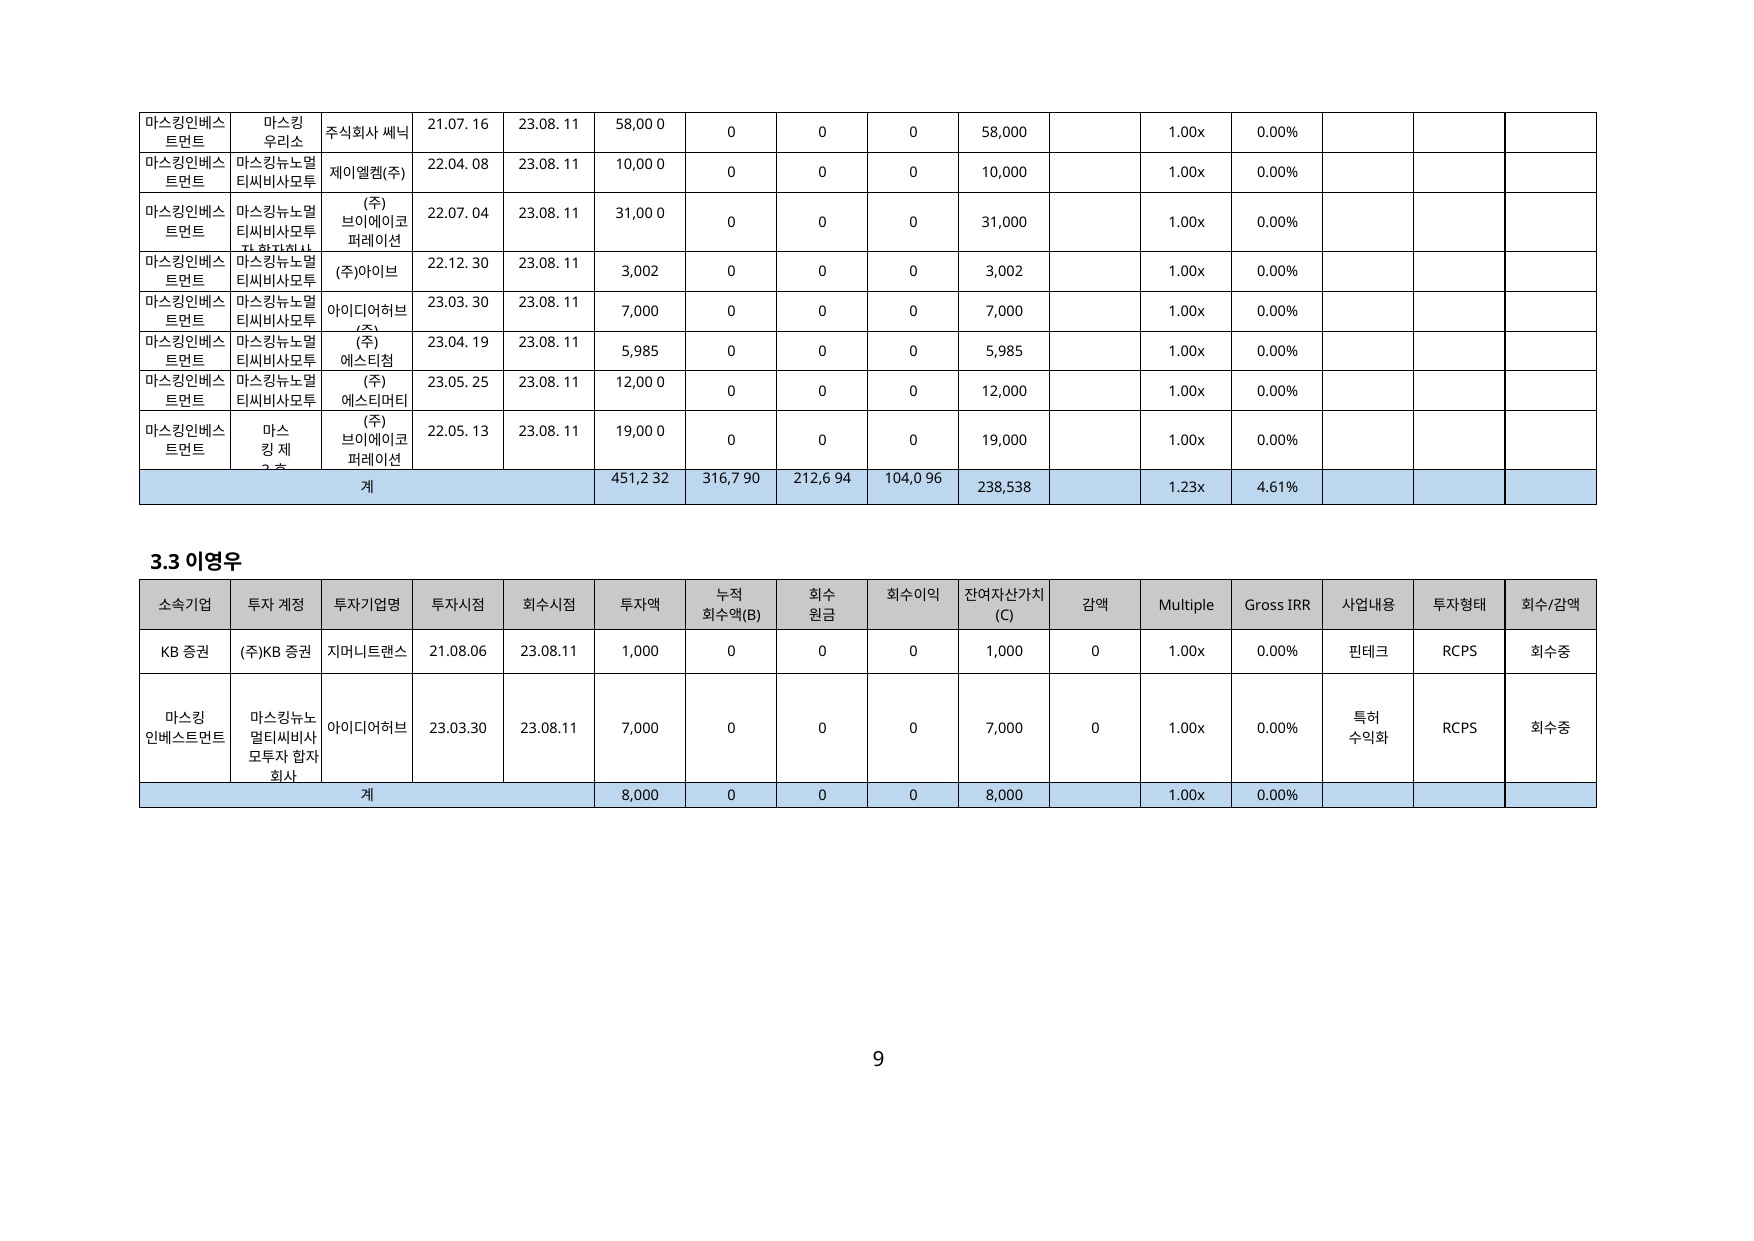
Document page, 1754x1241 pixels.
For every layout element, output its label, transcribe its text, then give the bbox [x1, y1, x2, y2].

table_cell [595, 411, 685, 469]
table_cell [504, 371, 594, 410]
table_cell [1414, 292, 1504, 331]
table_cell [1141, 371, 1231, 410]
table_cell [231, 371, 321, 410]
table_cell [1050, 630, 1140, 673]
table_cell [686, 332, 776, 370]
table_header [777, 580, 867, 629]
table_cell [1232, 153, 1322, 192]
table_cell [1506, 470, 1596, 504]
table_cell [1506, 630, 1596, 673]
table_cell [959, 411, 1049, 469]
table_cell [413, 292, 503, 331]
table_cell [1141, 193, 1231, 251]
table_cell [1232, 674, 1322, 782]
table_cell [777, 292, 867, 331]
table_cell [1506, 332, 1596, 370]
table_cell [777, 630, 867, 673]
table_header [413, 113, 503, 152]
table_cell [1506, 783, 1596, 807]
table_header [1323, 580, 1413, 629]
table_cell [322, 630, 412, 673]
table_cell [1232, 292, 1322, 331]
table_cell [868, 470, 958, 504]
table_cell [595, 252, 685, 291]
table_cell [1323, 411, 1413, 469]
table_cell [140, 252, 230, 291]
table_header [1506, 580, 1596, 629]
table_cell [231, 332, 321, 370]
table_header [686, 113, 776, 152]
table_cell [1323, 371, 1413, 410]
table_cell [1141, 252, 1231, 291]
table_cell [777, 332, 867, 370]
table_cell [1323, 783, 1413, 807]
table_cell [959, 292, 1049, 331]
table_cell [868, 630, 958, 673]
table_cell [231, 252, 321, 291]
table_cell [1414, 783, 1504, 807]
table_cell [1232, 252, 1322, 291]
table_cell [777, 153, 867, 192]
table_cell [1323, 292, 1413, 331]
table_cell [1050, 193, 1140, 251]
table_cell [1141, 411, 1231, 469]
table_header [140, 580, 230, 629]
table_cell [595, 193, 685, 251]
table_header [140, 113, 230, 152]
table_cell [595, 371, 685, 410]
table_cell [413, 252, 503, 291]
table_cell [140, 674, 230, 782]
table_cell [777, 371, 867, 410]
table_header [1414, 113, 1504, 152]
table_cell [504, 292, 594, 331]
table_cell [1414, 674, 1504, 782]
text 9 [149, 1044, 1607, 1072]
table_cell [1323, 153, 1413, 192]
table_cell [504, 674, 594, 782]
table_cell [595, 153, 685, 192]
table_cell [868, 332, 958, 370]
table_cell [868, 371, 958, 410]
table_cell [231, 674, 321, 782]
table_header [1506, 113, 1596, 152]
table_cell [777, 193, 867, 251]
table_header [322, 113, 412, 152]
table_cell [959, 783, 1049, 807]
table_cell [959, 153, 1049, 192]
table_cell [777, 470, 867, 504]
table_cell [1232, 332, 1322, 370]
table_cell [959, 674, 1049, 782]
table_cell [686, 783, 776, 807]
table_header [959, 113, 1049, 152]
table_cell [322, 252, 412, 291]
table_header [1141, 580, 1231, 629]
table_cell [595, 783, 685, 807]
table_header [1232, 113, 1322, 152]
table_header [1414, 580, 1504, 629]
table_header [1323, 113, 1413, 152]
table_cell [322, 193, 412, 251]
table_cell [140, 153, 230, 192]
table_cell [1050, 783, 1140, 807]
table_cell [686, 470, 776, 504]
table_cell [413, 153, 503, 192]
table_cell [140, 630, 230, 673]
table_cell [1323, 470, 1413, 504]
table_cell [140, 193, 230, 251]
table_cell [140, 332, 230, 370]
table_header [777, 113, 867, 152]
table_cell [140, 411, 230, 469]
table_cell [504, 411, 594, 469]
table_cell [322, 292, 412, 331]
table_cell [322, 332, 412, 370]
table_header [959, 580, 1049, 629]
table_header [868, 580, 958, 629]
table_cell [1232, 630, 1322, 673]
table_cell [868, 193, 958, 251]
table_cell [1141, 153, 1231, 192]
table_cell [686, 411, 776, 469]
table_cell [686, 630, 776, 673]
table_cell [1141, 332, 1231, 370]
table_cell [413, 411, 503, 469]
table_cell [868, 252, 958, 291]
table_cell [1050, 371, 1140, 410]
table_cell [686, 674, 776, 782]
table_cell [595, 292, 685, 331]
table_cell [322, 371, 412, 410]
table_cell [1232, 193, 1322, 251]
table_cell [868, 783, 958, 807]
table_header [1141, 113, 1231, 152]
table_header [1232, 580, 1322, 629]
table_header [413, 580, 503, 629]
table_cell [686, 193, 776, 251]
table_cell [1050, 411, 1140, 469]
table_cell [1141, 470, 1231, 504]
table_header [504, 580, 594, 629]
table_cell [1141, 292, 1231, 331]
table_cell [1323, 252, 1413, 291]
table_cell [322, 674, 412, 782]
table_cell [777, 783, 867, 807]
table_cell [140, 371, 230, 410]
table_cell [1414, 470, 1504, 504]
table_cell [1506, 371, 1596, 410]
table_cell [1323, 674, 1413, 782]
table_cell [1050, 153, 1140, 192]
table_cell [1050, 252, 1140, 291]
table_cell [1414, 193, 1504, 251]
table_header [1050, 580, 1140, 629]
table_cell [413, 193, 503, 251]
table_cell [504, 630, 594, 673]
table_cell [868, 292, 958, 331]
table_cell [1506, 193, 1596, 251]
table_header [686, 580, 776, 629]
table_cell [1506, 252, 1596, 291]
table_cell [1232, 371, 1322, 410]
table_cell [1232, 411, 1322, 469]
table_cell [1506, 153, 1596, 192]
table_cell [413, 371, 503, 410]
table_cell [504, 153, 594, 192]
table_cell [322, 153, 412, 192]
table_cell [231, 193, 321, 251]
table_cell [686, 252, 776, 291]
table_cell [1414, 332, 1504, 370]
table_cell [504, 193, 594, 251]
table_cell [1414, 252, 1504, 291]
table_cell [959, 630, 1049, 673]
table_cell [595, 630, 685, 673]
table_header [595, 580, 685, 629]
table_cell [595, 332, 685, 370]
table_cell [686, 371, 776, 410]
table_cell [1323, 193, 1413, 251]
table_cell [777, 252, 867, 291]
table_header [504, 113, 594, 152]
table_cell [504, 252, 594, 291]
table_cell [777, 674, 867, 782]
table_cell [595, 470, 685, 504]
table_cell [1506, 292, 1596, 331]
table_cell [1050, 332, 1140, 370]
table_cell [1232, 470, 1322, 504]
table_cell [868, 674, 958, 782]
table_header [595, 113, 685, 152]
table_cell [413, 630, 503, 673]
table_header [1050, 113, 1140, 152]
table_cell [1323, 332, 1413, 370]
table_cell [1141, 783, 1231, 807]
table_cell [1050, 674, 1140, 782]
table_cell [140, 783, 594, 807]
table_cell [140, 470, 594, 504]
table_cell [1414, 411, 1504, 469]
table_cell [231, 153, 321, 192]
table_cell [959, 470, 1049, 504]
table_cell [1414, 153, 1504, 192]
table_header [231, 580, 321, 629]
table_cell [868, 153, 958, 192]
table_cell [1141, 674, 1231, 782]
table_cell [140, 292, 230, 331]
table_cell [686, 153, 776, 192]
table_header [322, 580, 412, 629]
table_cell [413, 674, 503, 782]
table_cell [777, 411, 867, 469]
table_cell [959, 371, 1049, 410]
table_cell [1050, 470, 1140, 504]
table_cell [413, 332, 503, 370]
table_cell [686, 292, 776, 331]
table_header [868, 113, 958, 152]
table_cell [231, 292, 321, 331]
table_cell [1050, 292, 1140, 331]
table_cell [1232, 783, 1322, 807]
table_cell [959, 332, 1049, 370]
text 3.3 이영우 [150, 547, 1607, 575]
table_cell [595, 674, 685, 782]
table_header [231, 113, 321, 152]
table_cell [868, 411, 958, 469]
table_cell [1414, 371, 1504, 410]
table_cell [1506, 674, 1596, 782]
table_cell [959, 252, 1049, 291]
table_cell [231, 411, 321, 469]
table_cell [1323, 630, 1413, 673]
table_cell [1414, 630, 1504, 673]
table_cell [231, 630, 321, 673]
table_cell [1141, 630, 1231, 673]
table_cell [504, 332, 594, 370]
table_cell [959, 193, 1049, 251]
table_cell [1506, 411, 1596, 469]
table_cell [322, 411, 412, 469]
